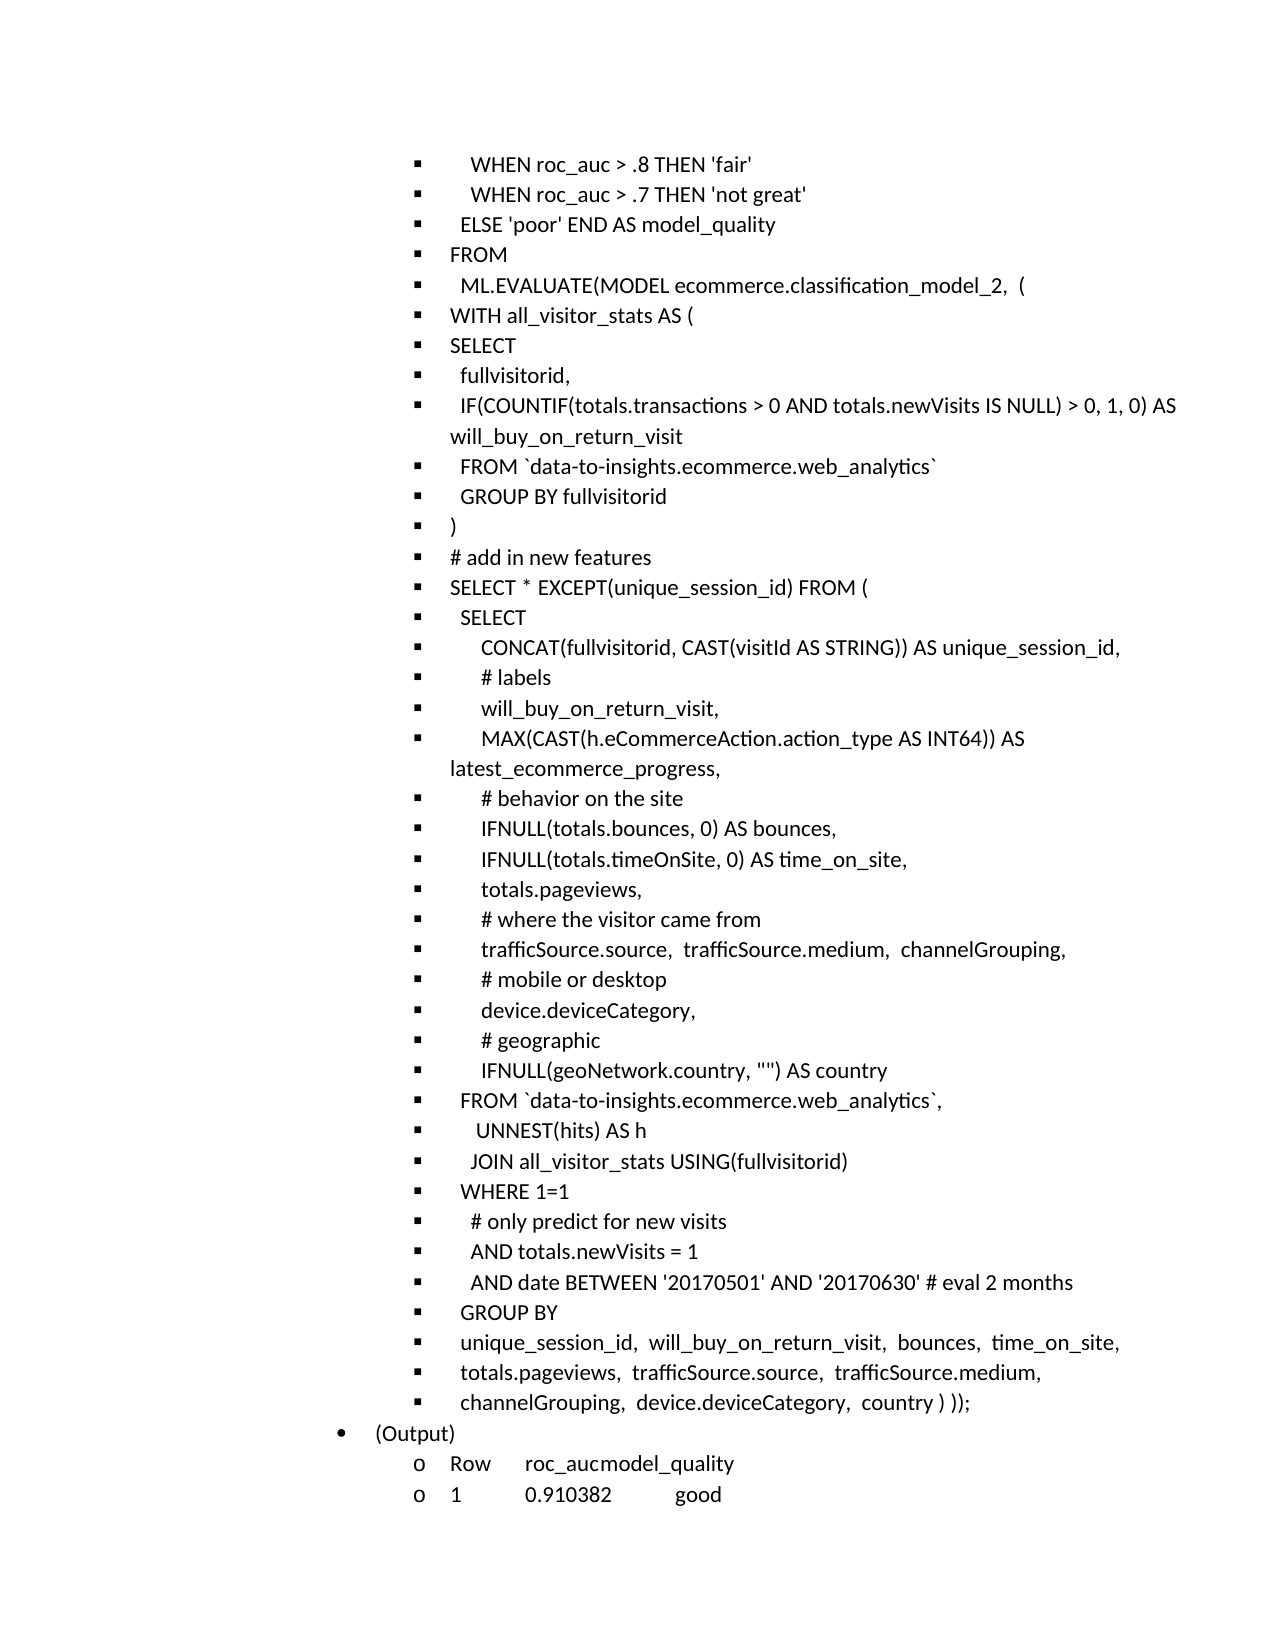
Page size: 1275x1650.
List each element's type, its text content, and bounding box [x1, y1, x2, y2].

list WHERE 1=1 [412, 1177, 1209, 1205]
list AND date BETWEEN '20170501' AND '20170630' # eval 2 months [412, 1268, 1209, 1296]
list ELSE 'poor' END AS model_quality [412, 210, 1209, 238]
list WITH all_visitor_stats AS ( [412, 301, 1209, 329]
list totals.pageviews, trafficSource.source, trafficSource.medium, [412, 1358, 1209, 1386]
list SELECT [412, 603, 1209, 631]
list FROM `data-to-insights.ecommerce.web_analytics` [412, 452, 1209, 480]
list unique_session_id, will_buy_on_return_visit, bounces, time_on_site, [412, 1328, 1209, 1356]
list FROM `data-to-insights.ecommerce.web_analytics`, [412, 1086, 1209, 1114]
list WHEN roc_auc > .8 THEN 'fair' [412, 150, 1209, 178]
list SELECT [412, 331, 1209, 359]
list UNNEST(hits) AS h [412, 1117, 1209, 1145]
list trafficSource.source, trafficSource.medium, channelGrouping, [412, 935, 1209, 963]
list Row roc_auc model_quality [412, 1449, 1209, 1478]
list ) [412, 512, 1209, 541]
list channelGrouping, device.deviceCategory, country ) )); [412, 1388, 1209, 1417]
list totals.pageviews, [412, 875, 1209, 903]
list # geographic [412, 1026, 1209, 1054]
list WHEN roc_auc > .7 THEN 'not great' [412, 180, 1209, 208]
list SELECT * EXCEPT(unique_session_id) FROM ( [412, 573, 1209, 601]
list GROUP BY fullvisitorid [412, 482, 1209, 510]
list # labels [412, 663, 1209, 692]
list CONCAT(fullvisitorid, CAST(visitId AS STRING)) AS unique_session_id, [412, 633, 1209, 661]
list 1 0.910382 good [412, 1480, 1209, 1509]
list ML.EVALUATE(MODEL ecommerce.classification_model_2, ( [412, 271, 1209, 299]
list will_buy_on_return_visit, [412, 694, 1209, 722]
list # where the visitor came from [412, 905, 1209, 933]
list fullvisitorid, [412, 361, 1209, 389]
list IFNULL(geoNetwork.country, "") AS country [412, 1056, 1209, 1084]
list AND totals.newVisits = 1 [412, 1237, 1209, 1266]
list # only predict for new visits [412, 1207, 1209, 1235]
list IFNULL(totals.bounces, 0) AS bounces, [412, 814, 1209, 843]
list IFNULL(totals.timeOnSite, 0) AS time_on_site, [412, 845, 1209, 873]
list # mobile or desktop [412, 966, 1209, 994]
list GROUP BY [412, 1298, 1209, 1326]
list IF(COUNTIF(totals.transactions > 0 AND totals.newVisits IS NULL) > 0, 1, 0) AS will_buy_on_return_visit [412, 392, 1209, 450]
list JOIN all_visitor_stats USING(fullvisitorid) [412, 1147, 1209, 1175]
list (Output) [337, 1419, 1209, 1447]
list MAX(CAST(h.eCommerceAction.action_type AS INT64)) AS latest_ecommerce_progress, [412, 724, 1209, 782]
list # add in new features [412, 543, 1209, 571]
list device.deviceCategory, [412, 996, 1209, 1024]
list # behavior on the site [412, 784, 1209, 812]
list FROM [412, 241, 1209, 269]
